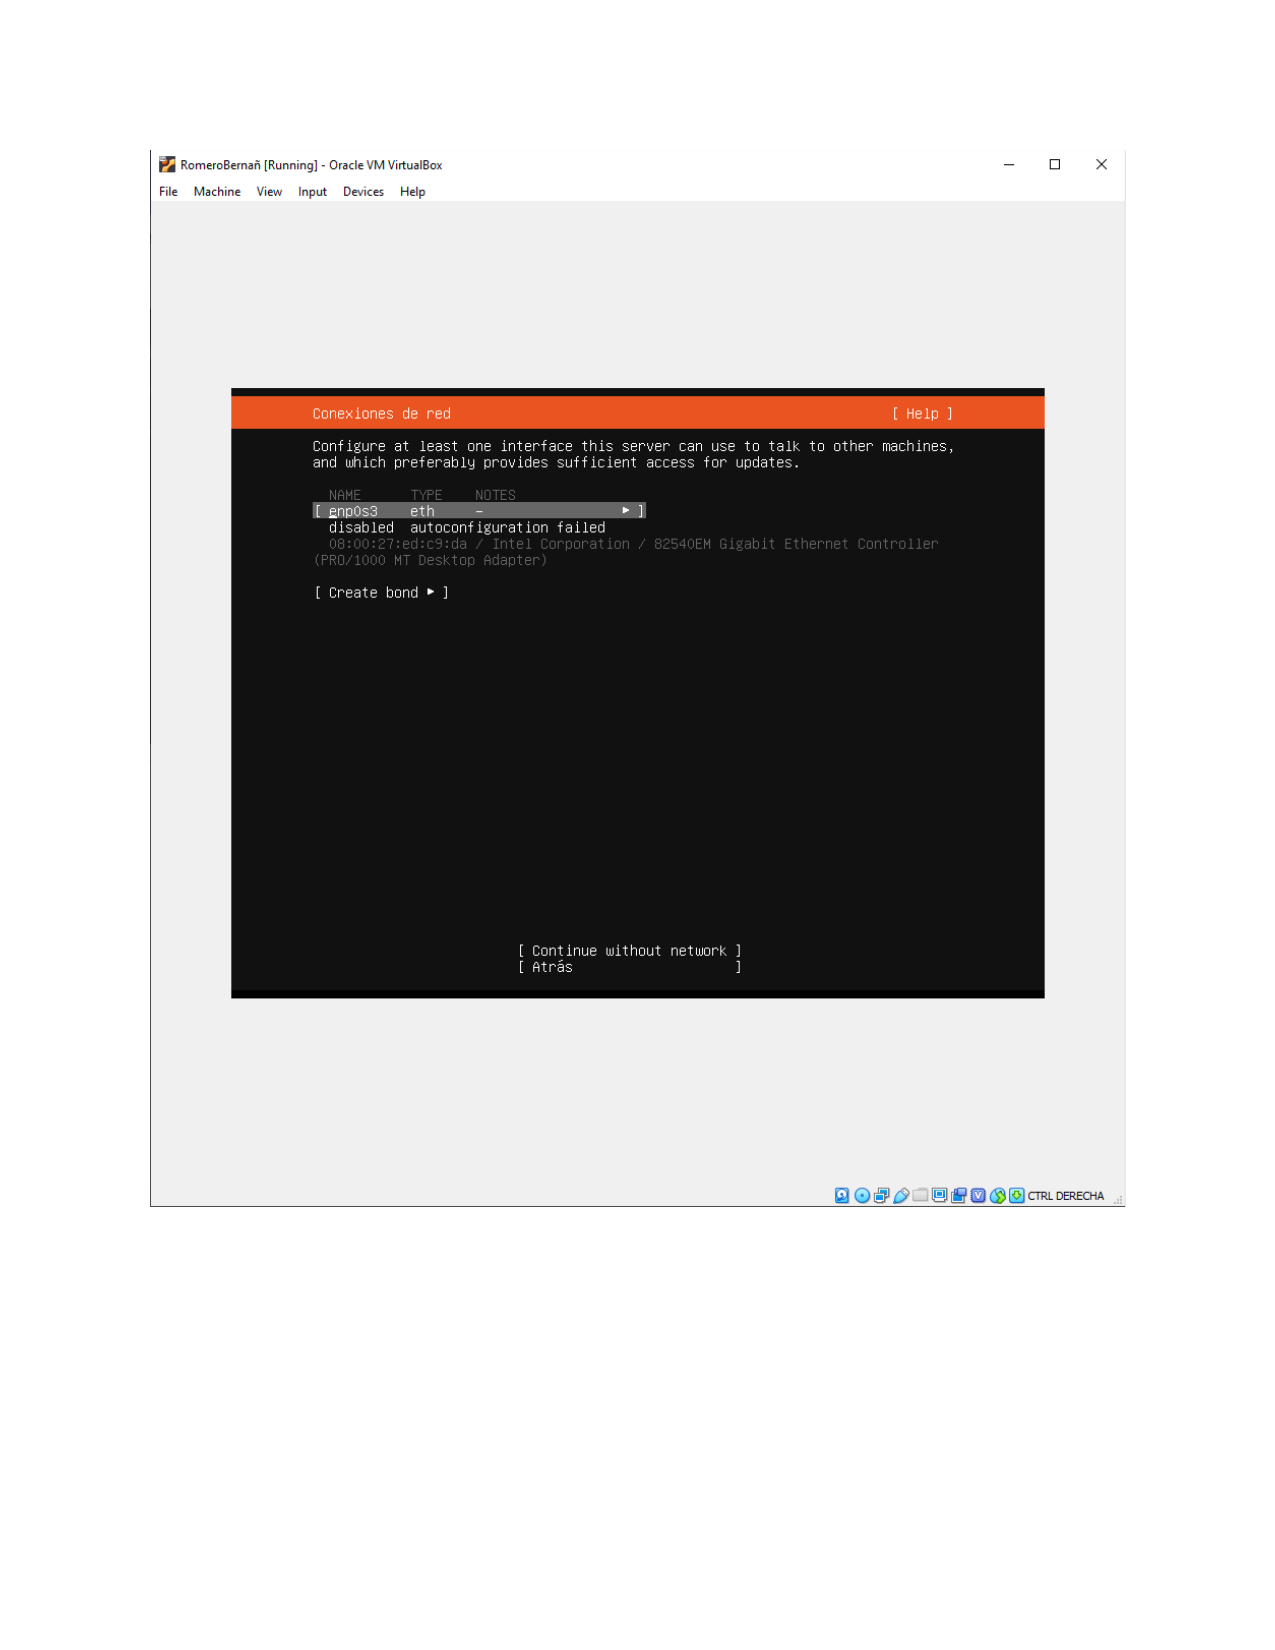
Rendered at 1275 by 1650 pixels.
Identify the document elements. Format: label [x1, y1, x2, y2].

picture [150, 150, 1125, 1207]
